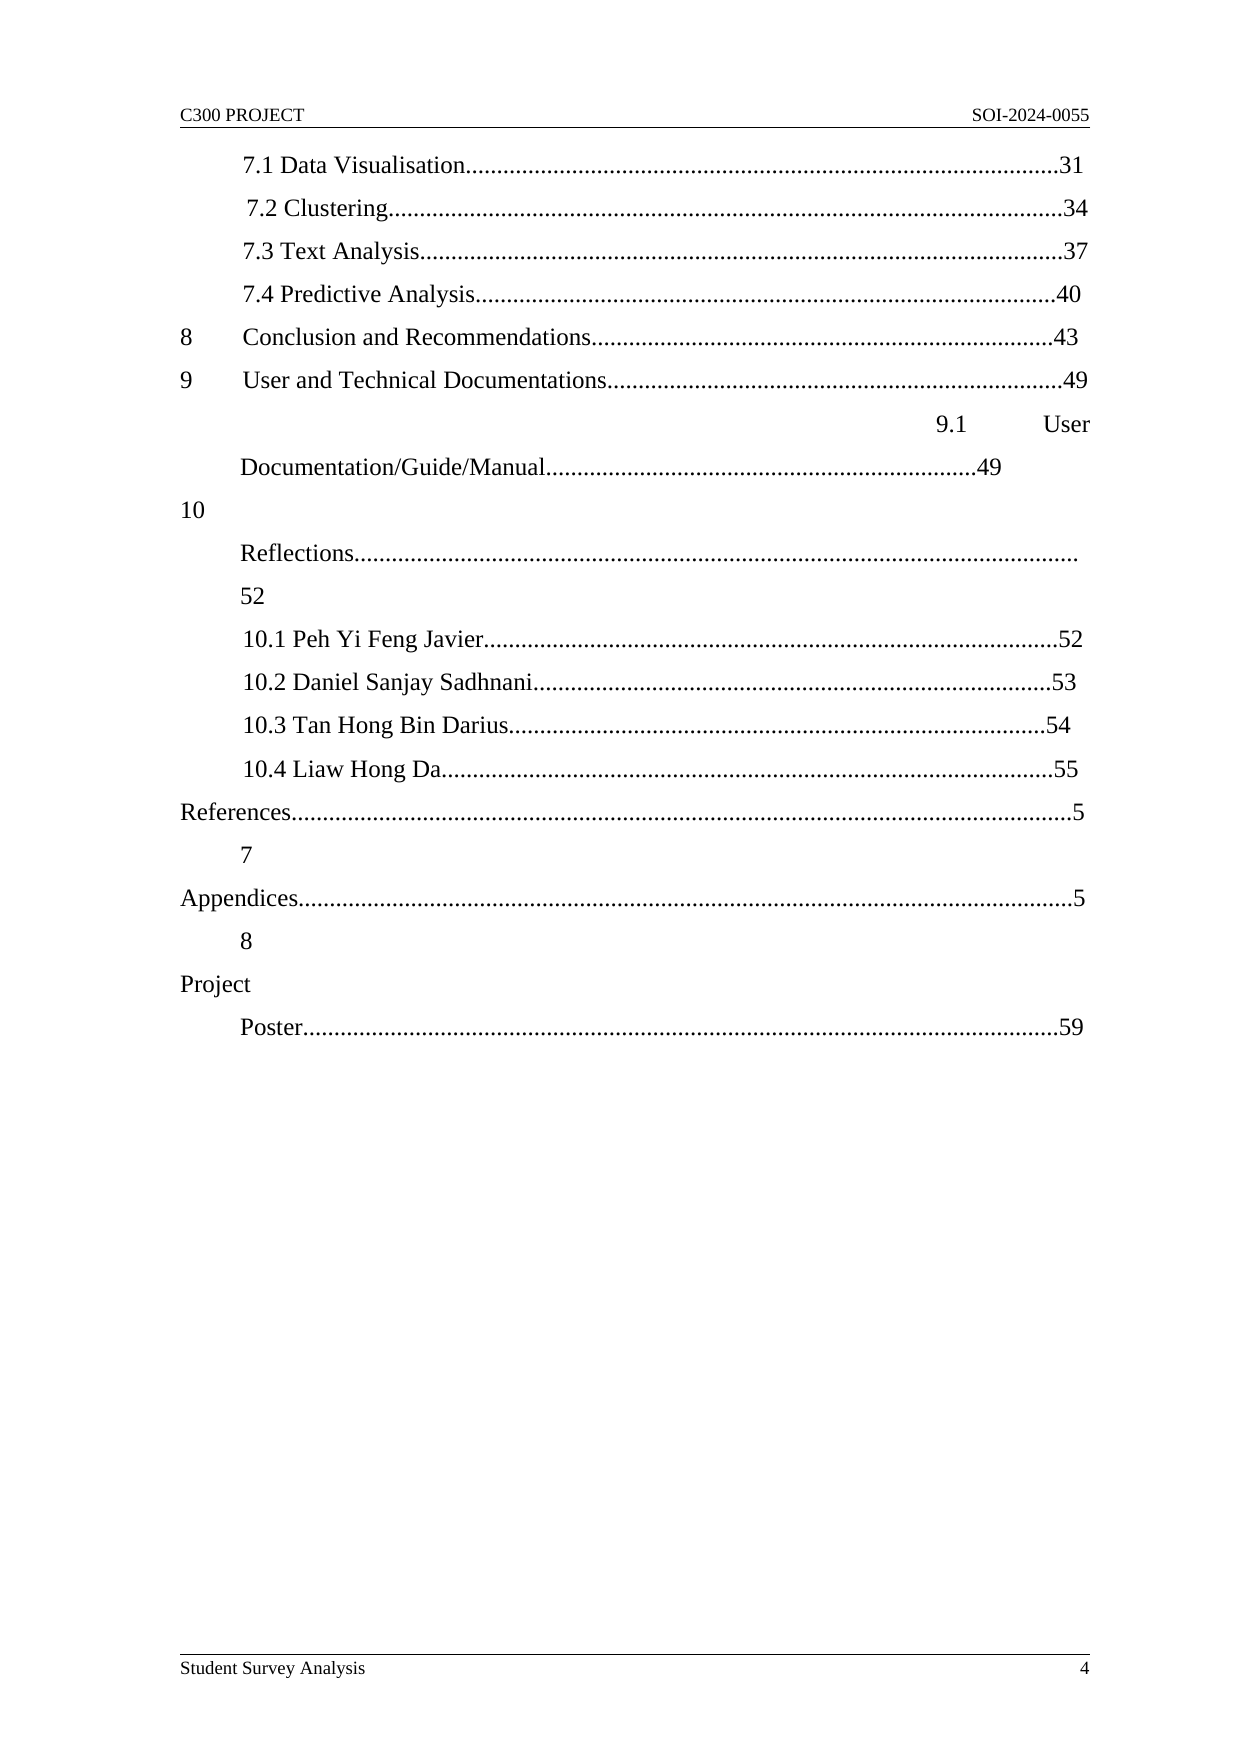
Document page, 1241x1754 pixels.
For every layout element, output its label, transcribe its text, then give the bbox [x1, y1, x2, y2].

text 7.1 Data Visualisation...............................................................................................31 [180, 150, 1090, 179]
text Appendices............................................................................................................................58 [180, 883, 1090, 955]
text 10.2 Daniel Sanjay Sadhnani...................................................................................53 [180, 667, 1090, 696]
text 10.1 Peh Yi Feng Javier............................................................................................52 [180, 624, 1090, 653]
text 9.1 User Documentation/Guide/Manual.....................................................................49 [180, 409, 1090, 481]
text 7.3 Text Analysis.......................................................................................................37 [180, 236, 1090, 265]
text References.............................................................................................................................57 [180, 797, 1090, 869]
text 9 User and Technical Documentations.........................................................................49 [180, 366, 1090, 394]
text 10 Reflections....................................................................................................................52 [180, 495, 1090, 610]
text 10.3 Tan Hong Bin Darius......................................................................................54 [180, 711, 1090, 739]
text 10.4 Liaw Hong Da..................................................................................................55 [180, 754, 1090, 782]
text Project Poster.........................................................................................................................59 [180, 969, 1090, 1041]
text 8 Conclusion and Recommendations..........................................................................43 [180, 322, 1090, 351]
text 7.2 Clustering............................................................................................................34 [240, 193, 1090, 222]
text 7.4 Predictive Analysis.............................................................................................40 [180, 279, 1090, 308]
